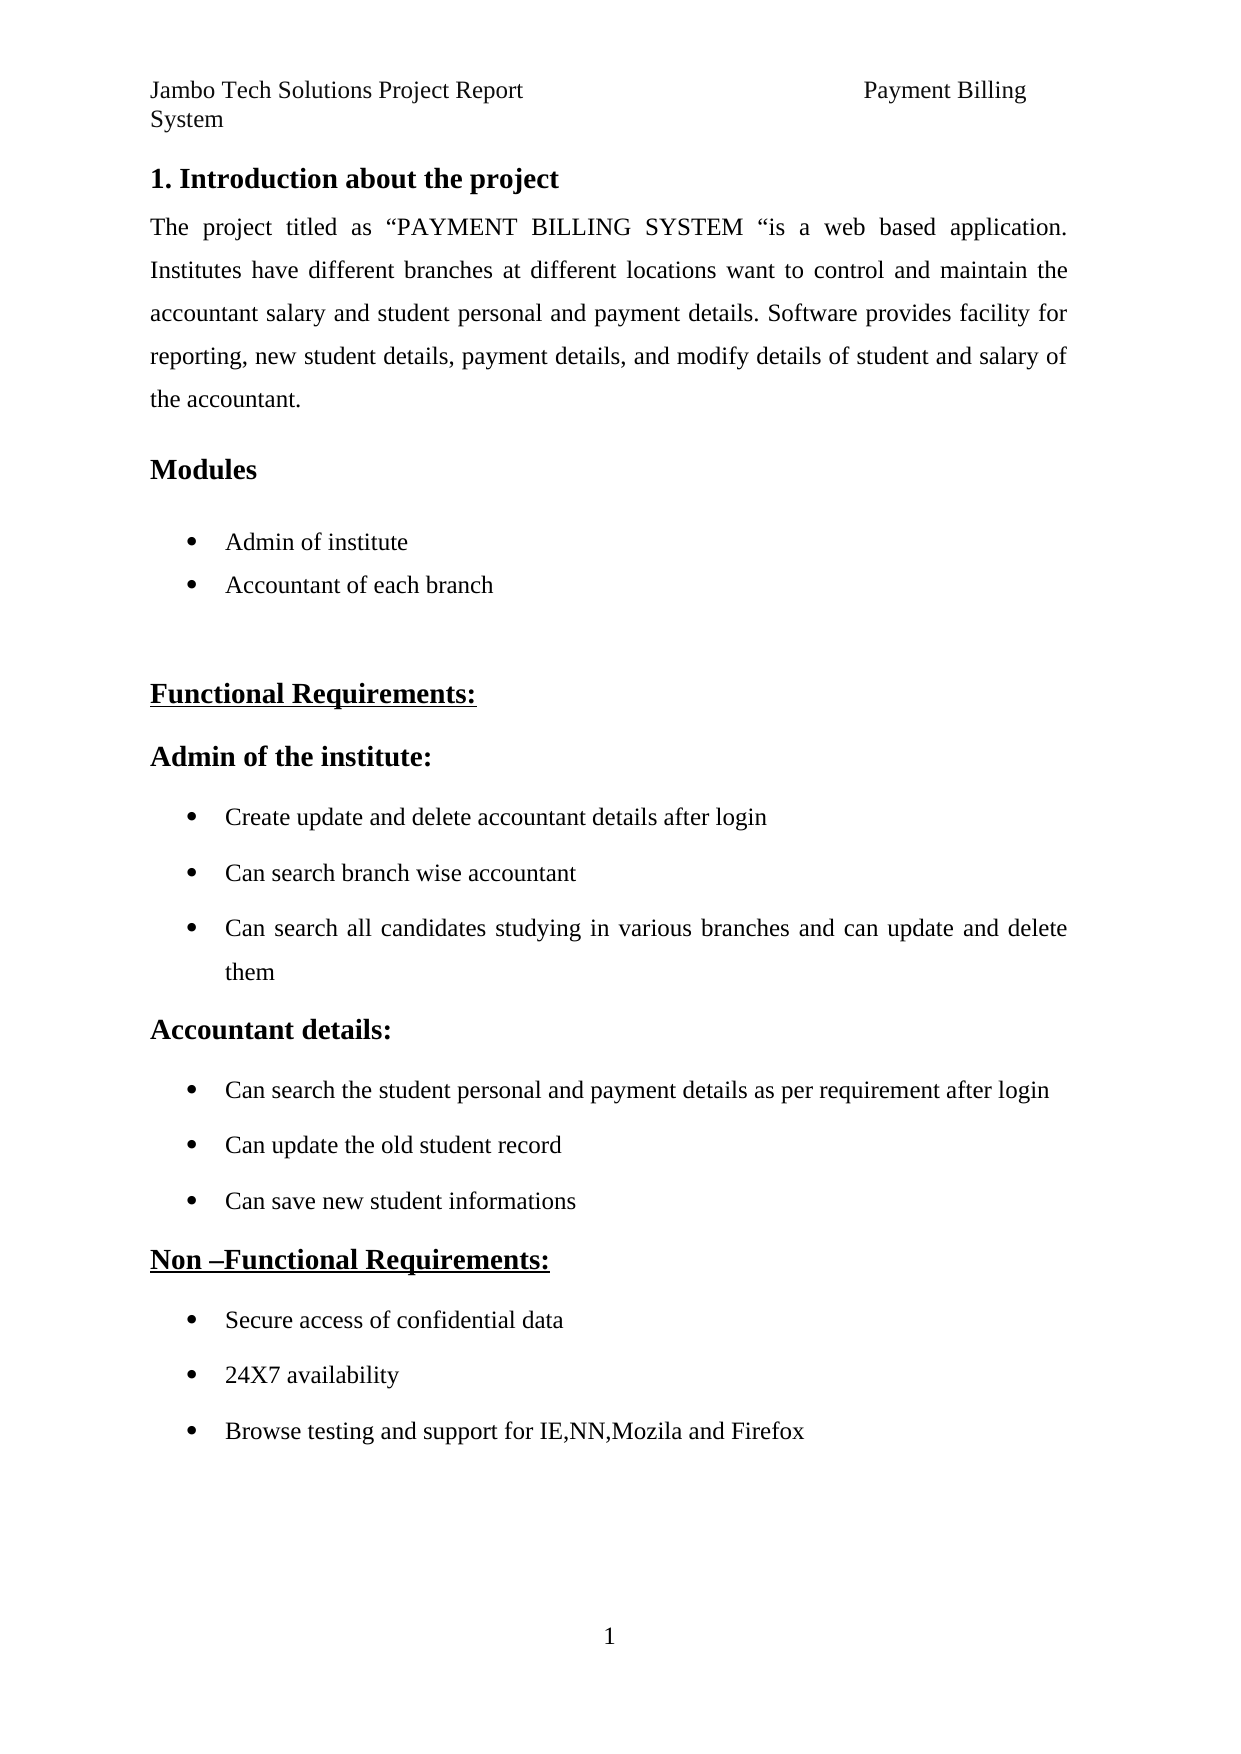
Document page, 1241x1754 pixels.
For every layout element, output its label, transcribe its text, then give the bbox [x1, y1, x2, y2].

text Accountant details: [150, 1012, 1068, 1046]
text Admin of the institute: [150, 739, 1068, 773]
text Functional Requirements: [150, 677, 1068, 710]
list Create update and delete accountant details after login [187, 802, 1068, 831]
list Secure access of confidential data [187, 1305, 1068, 1333]
text 1. Introduction about the project [150, 161, 1068, 195]
text Non –Functional Requirements: [150, 1242, 1068, 1275]
list Accountant of each branch [187, 571, 1068, 599]
list Can search branch wise accountant [187, 858, 1068, 887]
list Admin of institute [187, 527, 1068, 556]
list Can search the student personal and payment details as per requirement after login [187, 1075, 1068, 1104]
list Can save new student informations [187, 1186, 1068, 1215]
text The project titled as “PAYMENT BILLING SYSTEM “is a web based application. Institutes have different branches at different locations want to control and maintain the accountant salary and student personal and payment details. Software provides facility for reporting, new student details, payment details, and modify details of student and salary of the accountant. [150, 212, 1068, 413]
list Can update the old student record [187, 1131, 1068, 1159]
text Modules [150, 452, 1068, 486]
list Can search all candidates studying in various branches and can update and delete them [187, 913, 1068, 985]
list 24X7 availability [187, 1360, 1068, 1389]
list Browse testing and support for IE,NN,Mozila and Firefox [187, 1416, 1068, 1445]
